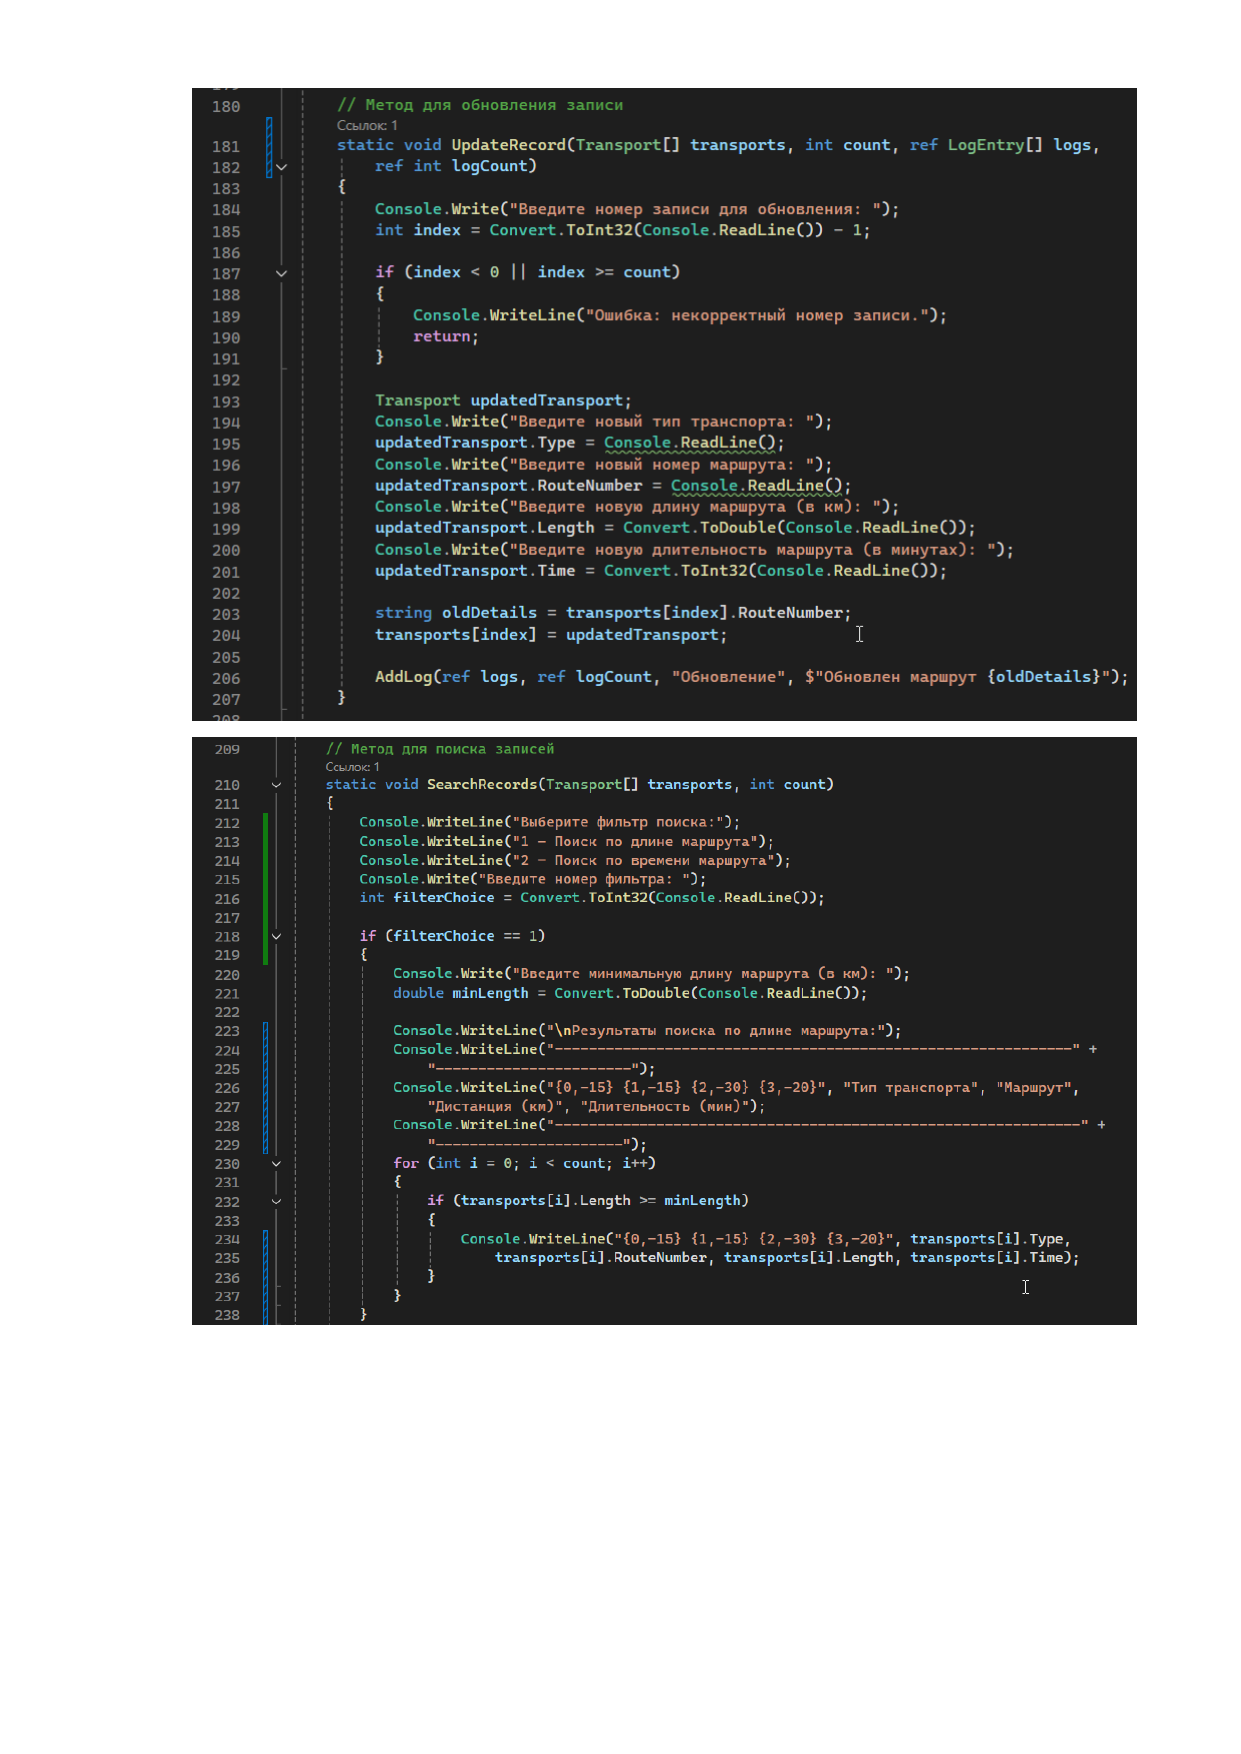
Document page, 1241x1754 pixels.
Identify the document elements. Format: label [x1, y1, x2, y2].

picture [192, 88, 1137, 721]
picture [192, 737, 1137, 1325]
